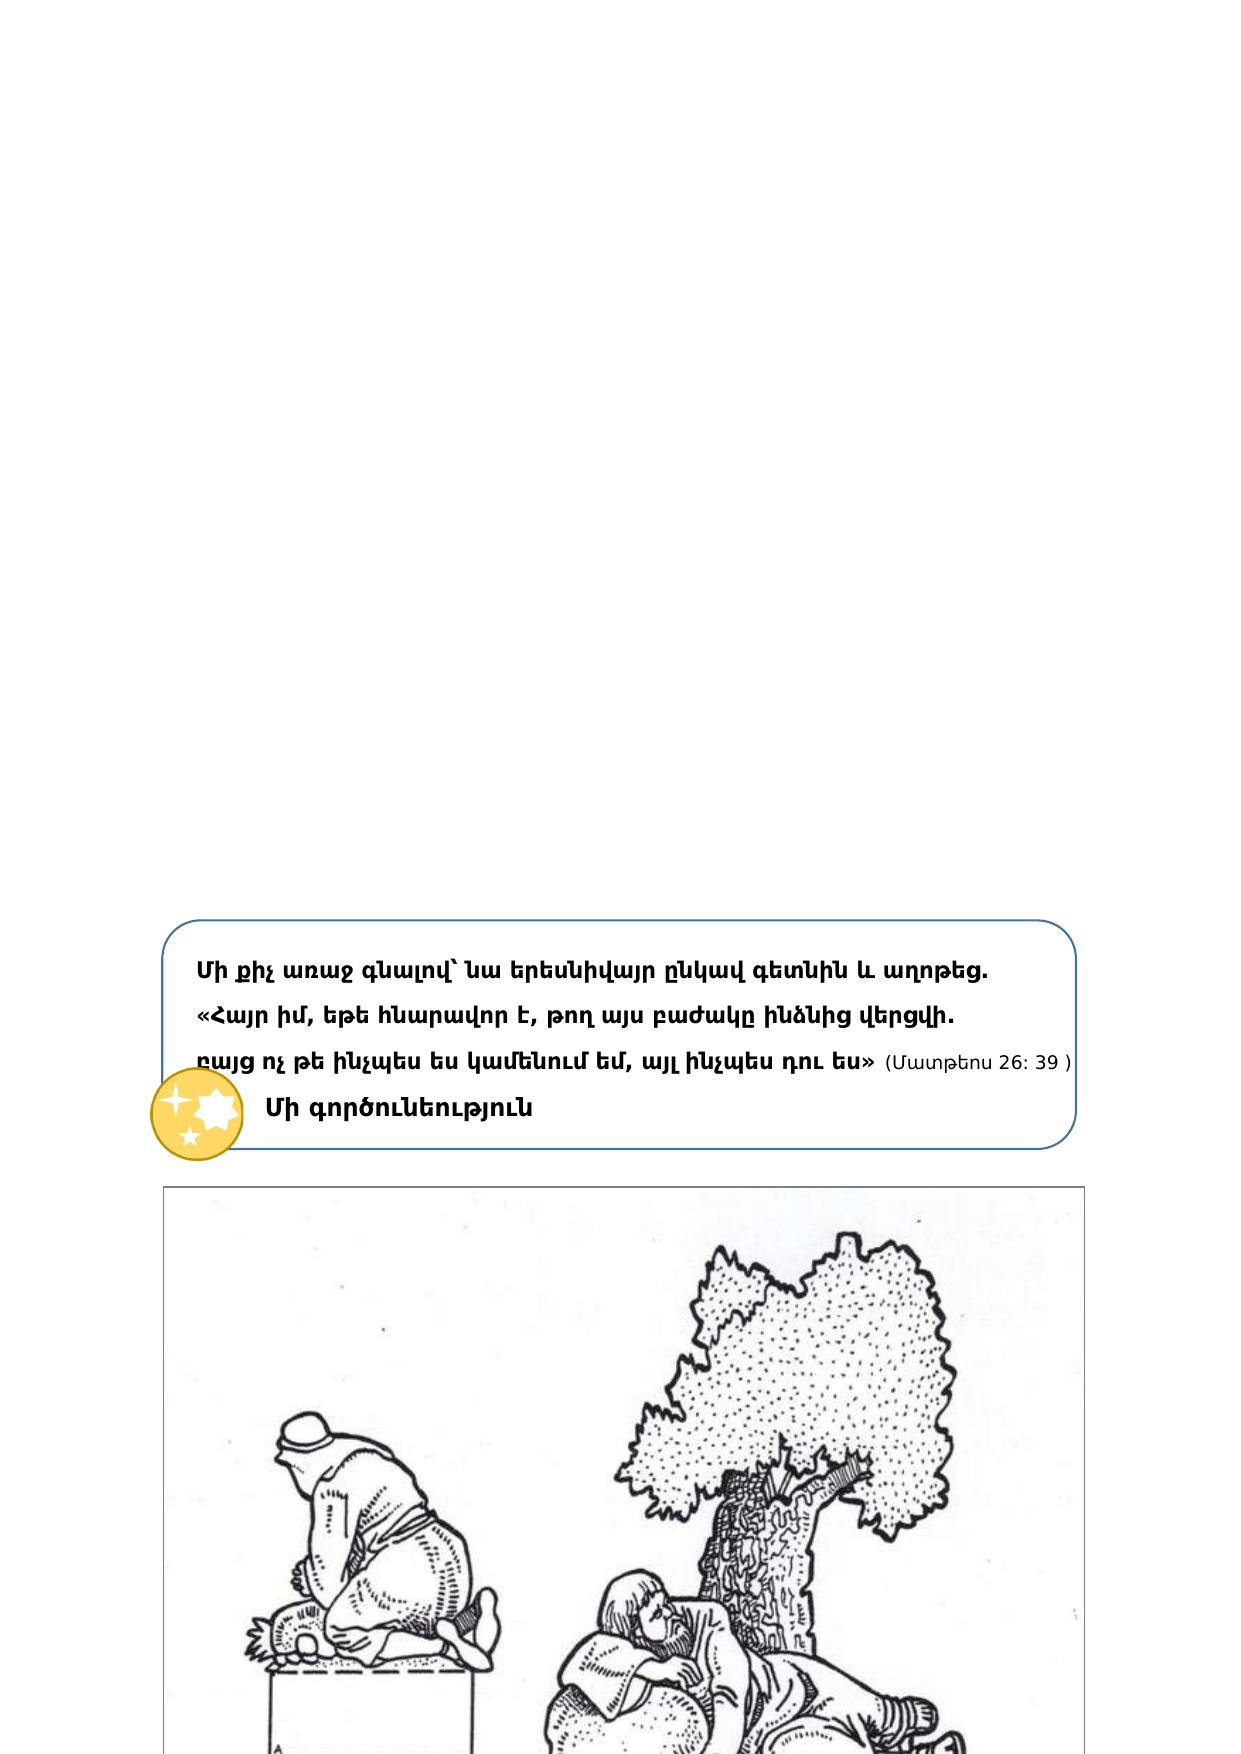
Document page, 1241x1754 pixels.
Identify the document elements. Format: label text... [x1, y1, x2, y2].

text «Հայր իմ, եթե հնարավոր է, թող այս բաժակը ինձնից վերցվի. [150, 1003, 1090, 1029]
text բայց ոչ թե ինչպես ես կամենում եմ, այլ ինչպես դու ես» (Մատթեոս 26: 39 ) [150, 1048, 1090, 1075]
text Մի գործունեություն [244, 1093, 1090, 1123]
picture [150, 1067, 244, 1161]
text Մի քիչ առաջ գնալով՝ նա երեսնիվայր ընկավ գետնին և աղոթեց. [150, 957, 1090, 984]
picture [164, 1188, 1084, 1754]
